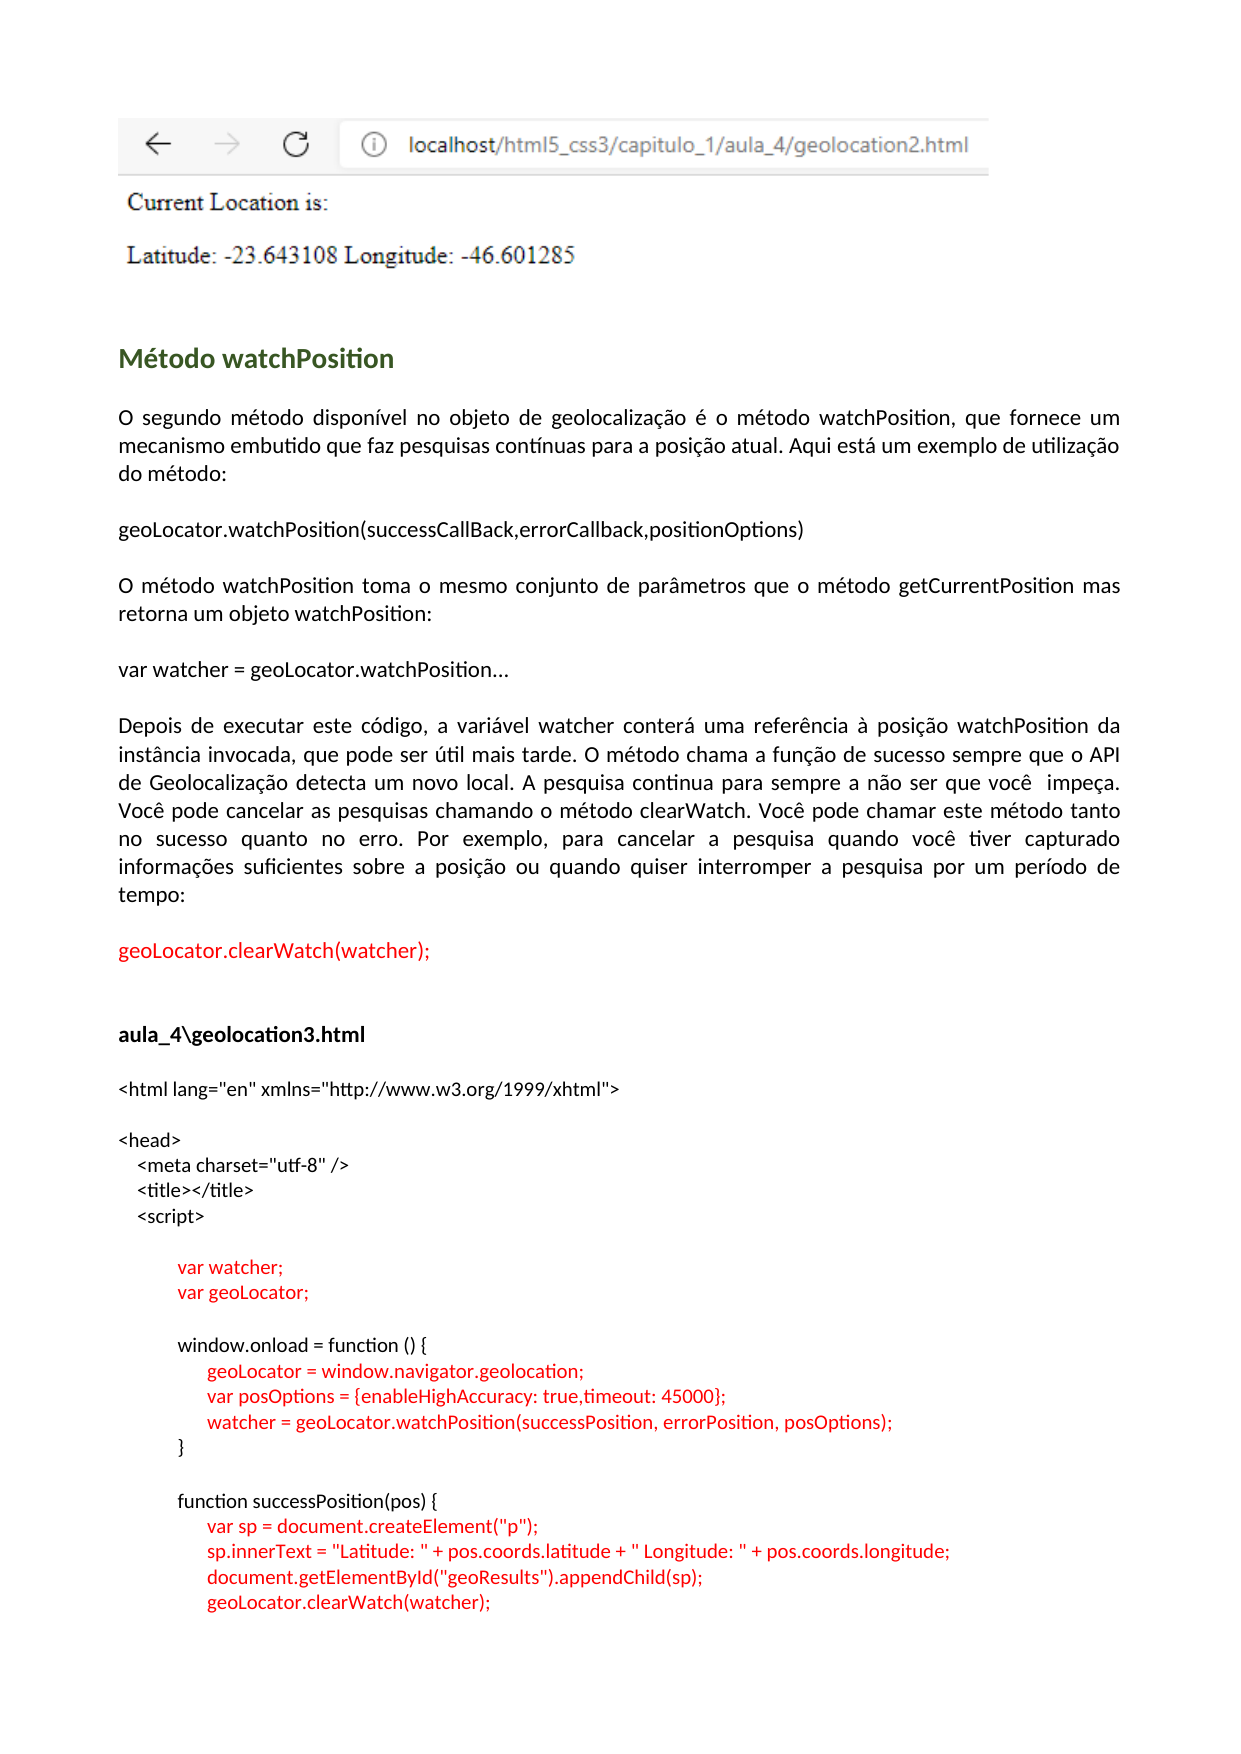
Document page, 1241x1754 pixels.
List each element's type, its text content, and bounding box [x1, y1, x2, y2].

text geoLocator = window.navigator.geolocation; [118, 1358, 1122, 1383]
text geoLocator.clearWatch(watcher); [118, 1589, 1122, 1615]
picture [118, 118, 989, 284]
text geoLocator.clearWatch(watcher); [118, 936, 1122, 964]
text O método watchPosition toma o mesmo conjunto de parâmetros que o método getCurrentPosition mas retorna um objeto watchPosition: [118, 572, 1122, 628]
text var geoLocator; [118, 1279, 1122, 1305]
subtitle Método watchPosition [118, 340, 1122, 375]
text var posOptions = {enableHighAccuracy: true,timeout: 45000}; [118, 1383, 1122, 1409]
text var watcher = geoLocator.watchPosition... [118, 656, 1122, 684]
text <script> [118, 1203, 1122, 1228]
text <title></title> [118, 1178, 1122, 1203]
text <meta charset="utf-8" /> [118, 1152, 1122, 1178]
text Depois de executar este código, a variável watcher conterá uma referência à posição watchPosition da instância invocada, que pode ser útil mais tarde. O método chama a função de sucesso sempre que o API de Geolocalização detecta um novo local. A pesquisa continua para sempre a não ser que você impeça. Você pode cancelar as pesquisas chamando o método clearWatch. Você pode chamar este método tanto no sucesso quanto no erro. Por exemplo, para cancelar a pesquisa quando você tiver capturado informações suficientes sobre a posição ou quando quiser interromper a pesquisa por um período de tempo: [118, 712, 1122, 908]
text function successPosition(pos) { [118, 1488, 1122, 1513]
text var watcher; [118, 1254, 1122, 1279]
text O segundo método disponível no objeto de geolocalização é o método watchPosition, que fornece um mecanismo embutido que faz pesquisas contínuas para a posição atual. Aqui está um exemplo de utilização do método: [118, 403, 1122, 487]
text window.onload = function () { [118, 1333, 1122, 1358]
text var sp = document.createElement("p"); [118, 1513, 1122, 1539]
text } [118, 1434, 1122, 1460]
text aula_4\geolocation3.html [118, 1020, 1122, 1048]
text <html lang="en" xmlns="http://www.w3.org/1999/xhtml"> [118, 1076, 1122, 1101]
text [118, 1564, 1122, 1589]
text geoLocator.watchPosition(successCallBack,errorCallback,positionOptions) [118, 516, 1122, 543]
text watcher = geoLocator.watchPosition(successPosition, errorPosition, posOptions); [118, 1409, 1122, 1434]
text sp.innerText = "Latitude: " + pos.coords.latitude + " Longitude: " + pos.coords.longitude; [118, 1539, 1122, 1564]
text <head> [118, 1127, 1122, 1152]
